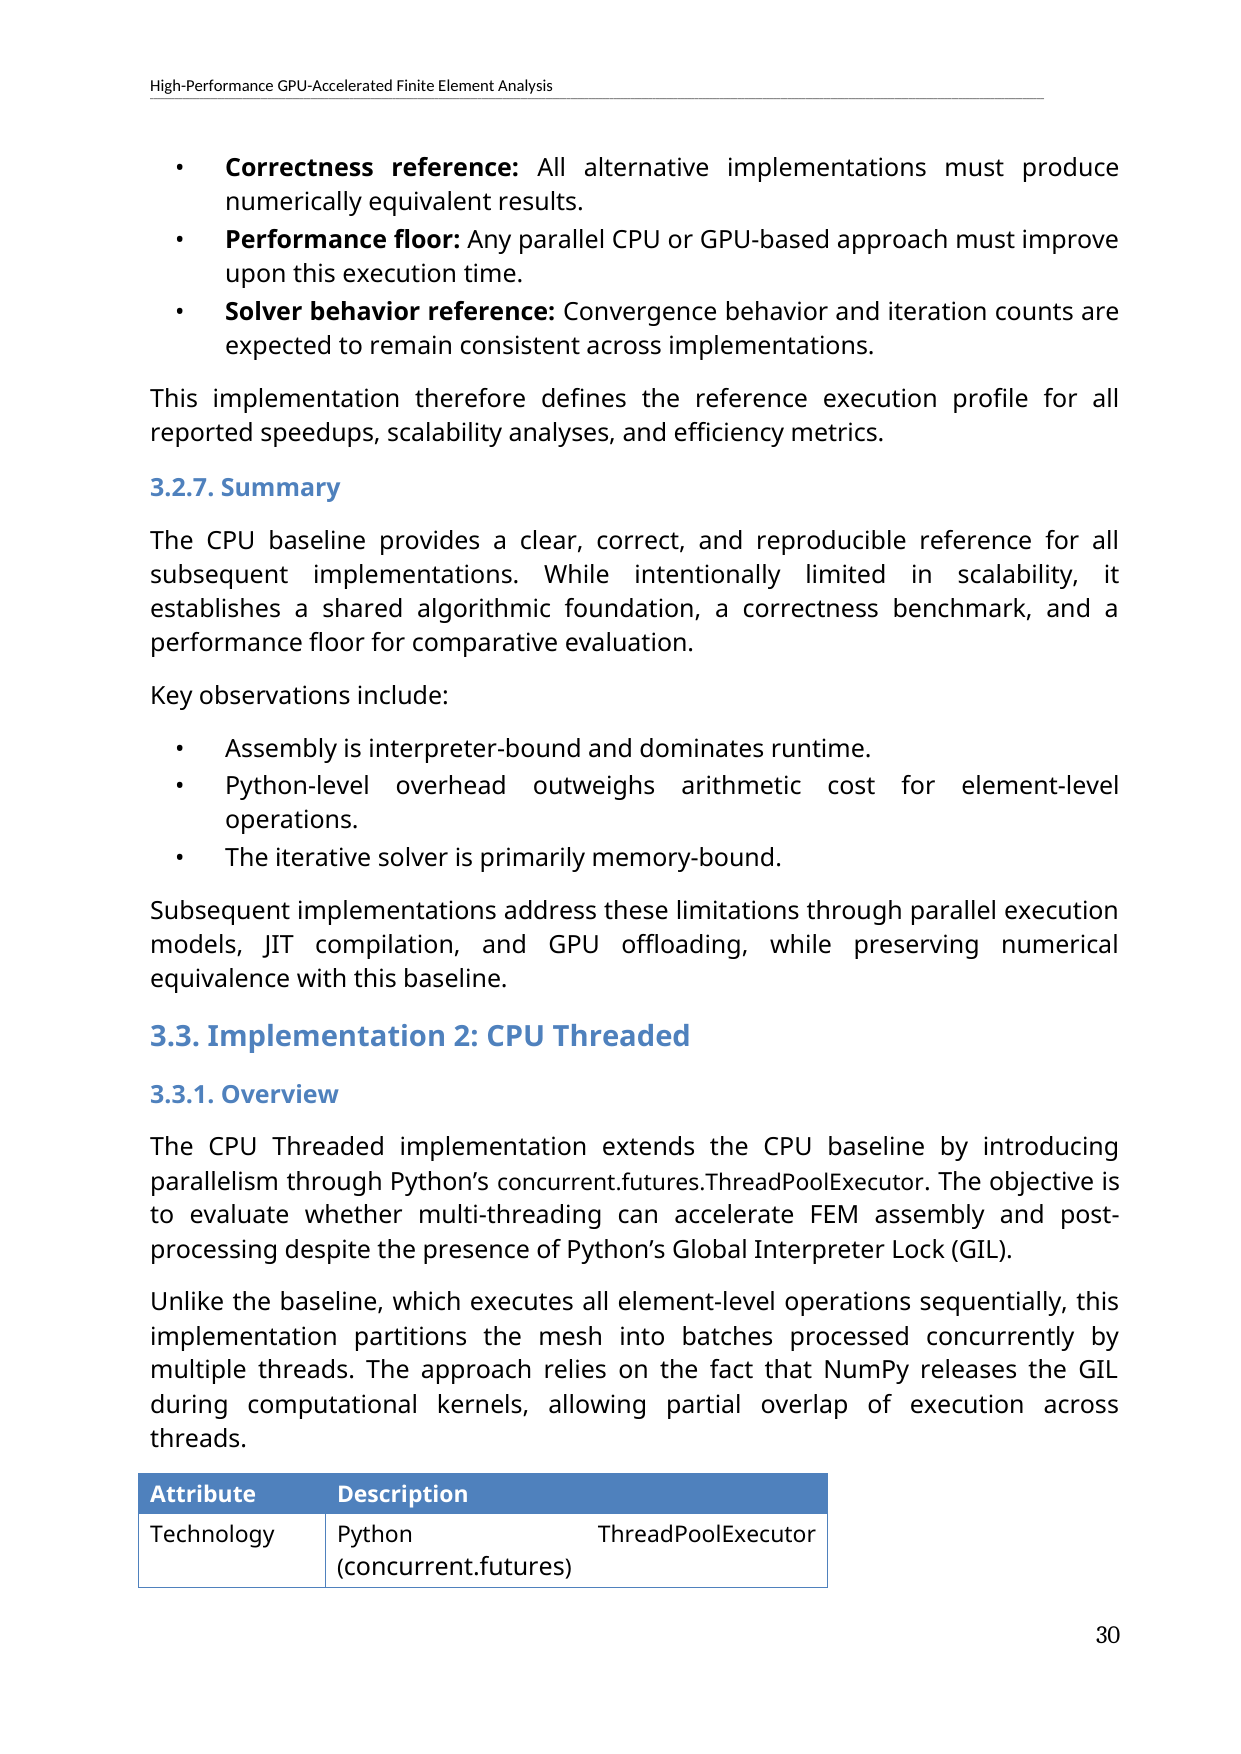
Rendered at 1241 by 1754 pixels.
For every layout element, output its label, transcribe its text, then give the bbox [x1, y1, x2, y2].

text The CPU baseline provides a clear, correct, and reproducible reference for all subsequent implementations. While intentionally limited in scalability, it establishes a shared algorithmic foundation, a correctness benchmark, and a performance floor for comparative evaluation. [150, 522, 1120, 659]
list Performance floor: Any parallel CPU or GPU-based approach must improve upon this execution time. [175, 222, 1120, 290]
text Subsequent implementations address these limitations through parallel execution models, JIT compilation, and GPU offloading, while preserving numerical equivalence with this baseline. [150, 893, 1120, 995]
text The CPU Threaded implementation extends the CPU baseline by introducing parallelism through Python’s concurrent.futures.ThreadPoolExecutor. The objective is to evaluate whether multi-threading can accelerate FEM assembly and post-processing despite the presence of Python’s Global Interpreter Lock (GIL). [150, 1129, 1120, 1265]
subtitle 3.3. Implementation 2: CPU Threaded [150, 1016, 1120, 1055]
table_cell Technology [139, 1514, 325, 1587]
table_cell Python ThreadPoolExecutor (concurrent.futures) [326, 1514, 827, 1587]
list The iterative solver is primarily memory-bound. [175, 840, 1120, 874]
text Unlike the baseline, which executes all element-level operations sequentially, this implementation partitions the mesh into batches processed concurrently by multiple threads. The approach relies on the fact that NumPy releases the GIL during computational kernels, allowing partial overlap of execution across threads. [150, 1284, 1120, 1454]
list Python-level overhead outweighs arithmetic cost for element-level operations. [175, 768, 1120, 836]
text Key observations include: [150, 677, 1120, 711]
subtitle 3.3.1. Overview [150, 1076, 1120, 1110]
list Correctness reference: All alternative implementations must produce numerically equivalent results. [175, 150, 1120, 218]
list Assembly is interpreter-bound and dominates runtime. [175, 730, 1120, 764]
subtitle 3.2.7. Summary [150, 469, 1120, 504]
table_header Attribute [139, 1474, 325, 1513]
list Solver behavior reference: Convergence behavior and iteration counts are expected to remain consistent across implementations. [175, 294, 1120, 362]
text This implementation therefore defines the reference execution profile for all reported speedups, scalability analyses, and efficiency metrics. [150, 381, 1120, 449]
table_header Description [326, 1474, 827, 1513]
